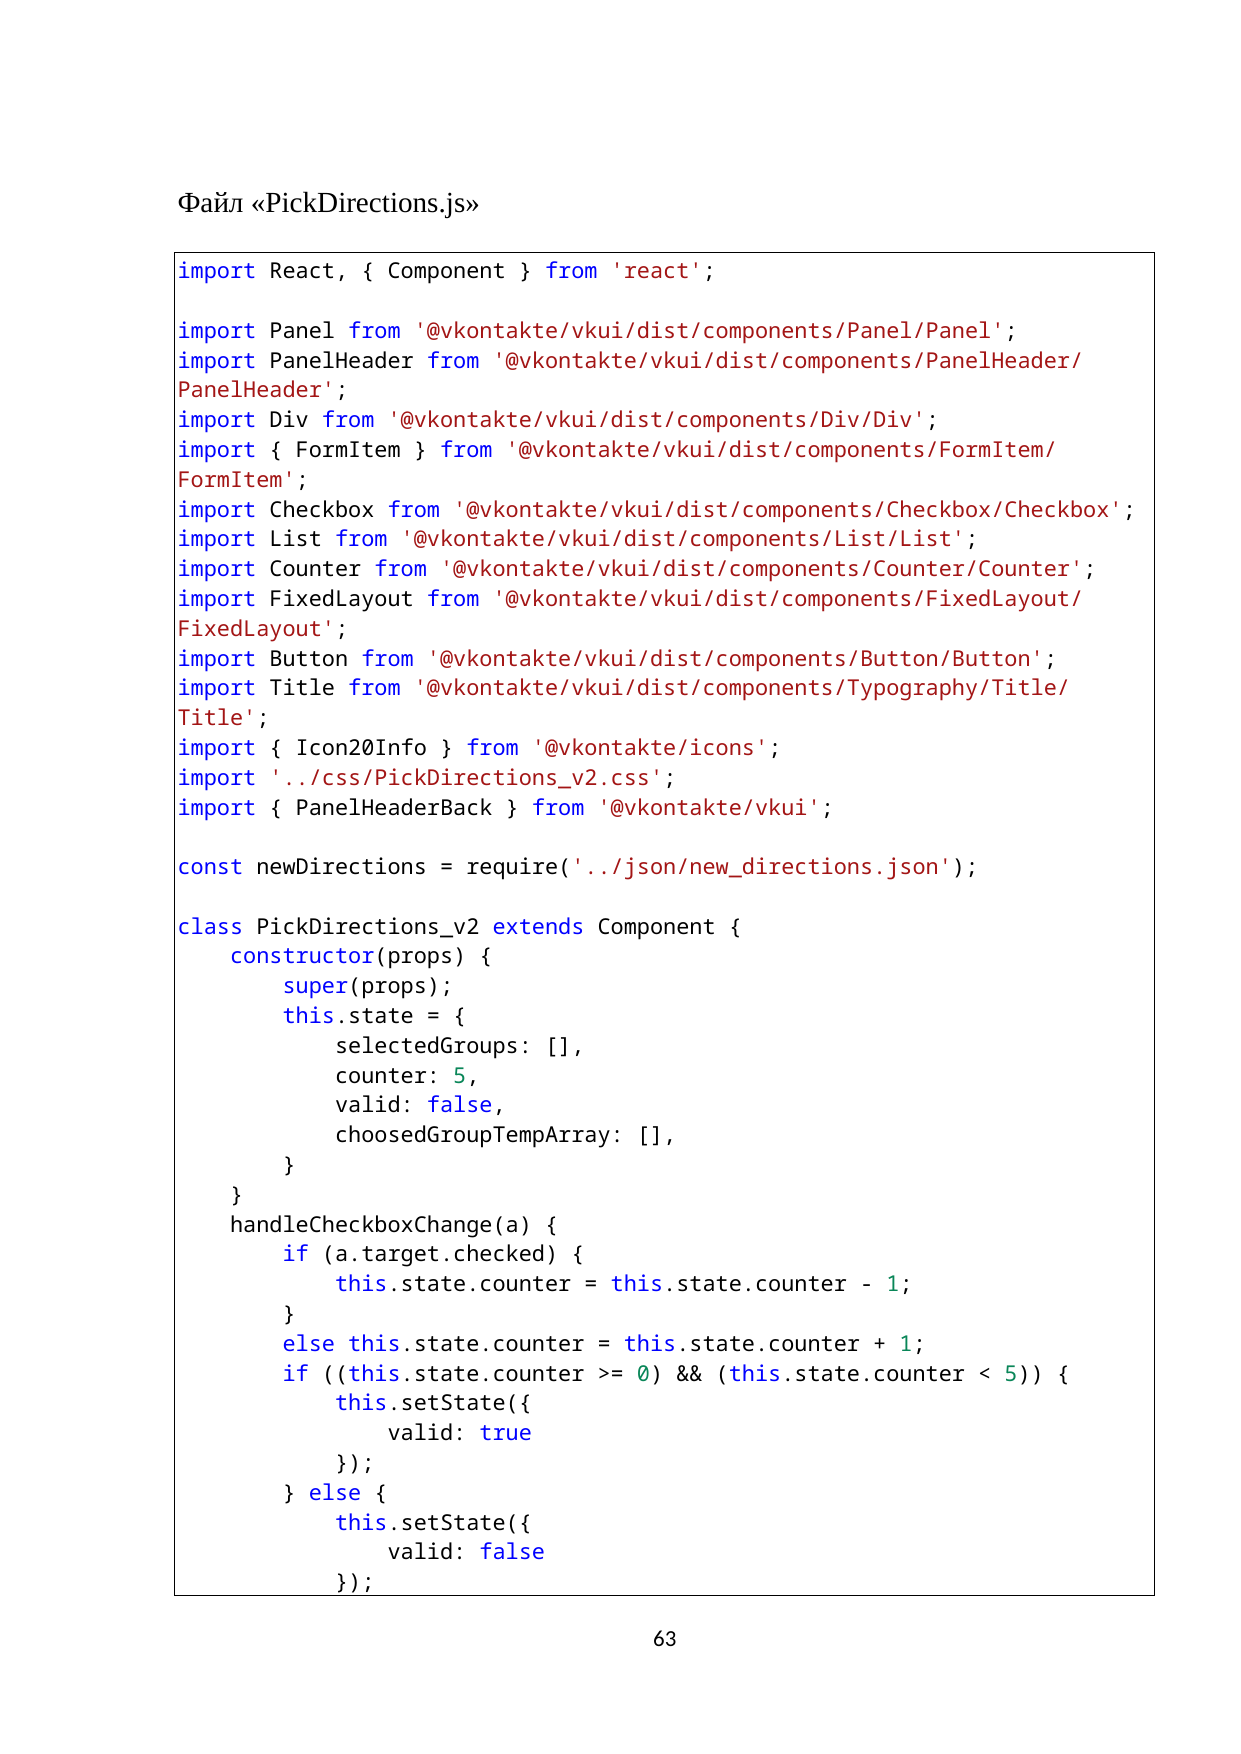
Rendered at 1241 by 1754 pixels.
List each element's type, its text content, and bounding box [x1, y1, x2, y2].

text import Checkbox from '@vkontakte/vkui/dist/components/Checkbox/Checkbox'; [177, 493, 1152, 523]
text import PanelHeader from '@vkontakte/vkui/dist/components/PanelHeader/PanelHeader'; [177, 344, 1152, 404]
text valid: true [177, 1417, 1152, 1447]
text import FixedLayout from '@vkontakte/vkui/dist/components/FixedLayout/FixedLayout'; [177, 583, 1152, 642]
text import { PanelHeaderBack } from '@vkontakte/vkui'; [177, 791, 1152, 821]
text valid: false, [177, 1089, 1152, 1119]
text this.setState({ [177, 1506, 1152, 1536]
text } else { [177, 1477, 1152, 1506]
text if (a.target.checked) { [177, 1238, 1152, 1268]
text } [177, 1179, 1152, 1208]
text selectedGroups: [], [177, 1030, 1152, 1059]
text import List from '@vkontakte/vkui/dist/components/List/List'; [177, 523, 1152, 553]
text constructor(props) { [177, 940, 1152, 970]
text valid: false [177, 1536, 1152, 1566]
text Файл «PickDirections.js» [177, 185, 1152, 219]
text import { Icon20Info } from '@vkontakte/icons'; [177, 732, 1152, 762]
text super(props); [177, 970, 1152, 1000]
text this.state.counter = this.state.counter - 1; [177, 1268, 1152, 1298]
text const newDirections = require('../json/new_directions.json'); [177, 851, 1152, 881]
text import Counter from '@vkontakte/vkui/dist/components/Counter/Counter'; [177, 553, 1152, 583]
text }); [177, 1566, 1152, 1595]
text this.state = { [177, 1000, 1152, 1030]
text import '../css/PickDirections_v2.css'; [177, 762, 1152, 791]
text import { FormItem } from '@vkontakte/vkui/dist/components/FormItem/FormItem'; [177, 434, 1152, 493]
text choosedGroupTempArray: [], [177, 1119, 1152, 1149]
text counter: 5, [177, 1059, 1152, 1089]
text }); [177, 1447, 1152, 1477]
text import Div from '@vkontakte/vkui/dist/components/Div/Div'; [177, 404, 1152, 434]
text this.setState({ [177, 1387, 1152, 1417]
text handleCheckboxChange(a) { [177, 1208, 1152, 1238]
text class PickDirections_v2 extends Component { [177, 911, 1152, 940]
text import Panel from '@vkontakte/vkui/dist/components/Panel/Panel'; [177, 315, 1152, 344]
text if ((this.state.counter >= 0) && (this.state.counter < 5)) { [177, 1357, 1152, 1387]
text else this.state.counter = this.state.counter + 1; [177, 1328, 1152, 1357]
text import Title from '@vkontakte/vkui/dist/components/Typography/Title/Title'; [177, 672, 1152, 732]
text import Button from '@vkontakte/vkui/dist/components/Button/Button'; [177, 642, 1152, 672]
text } [177, 1298, 1152, 1328]
text } [177, 1149, 1152, 1179]
text import React, { Component } from 'react'; [175, 253, 1154, 285]
